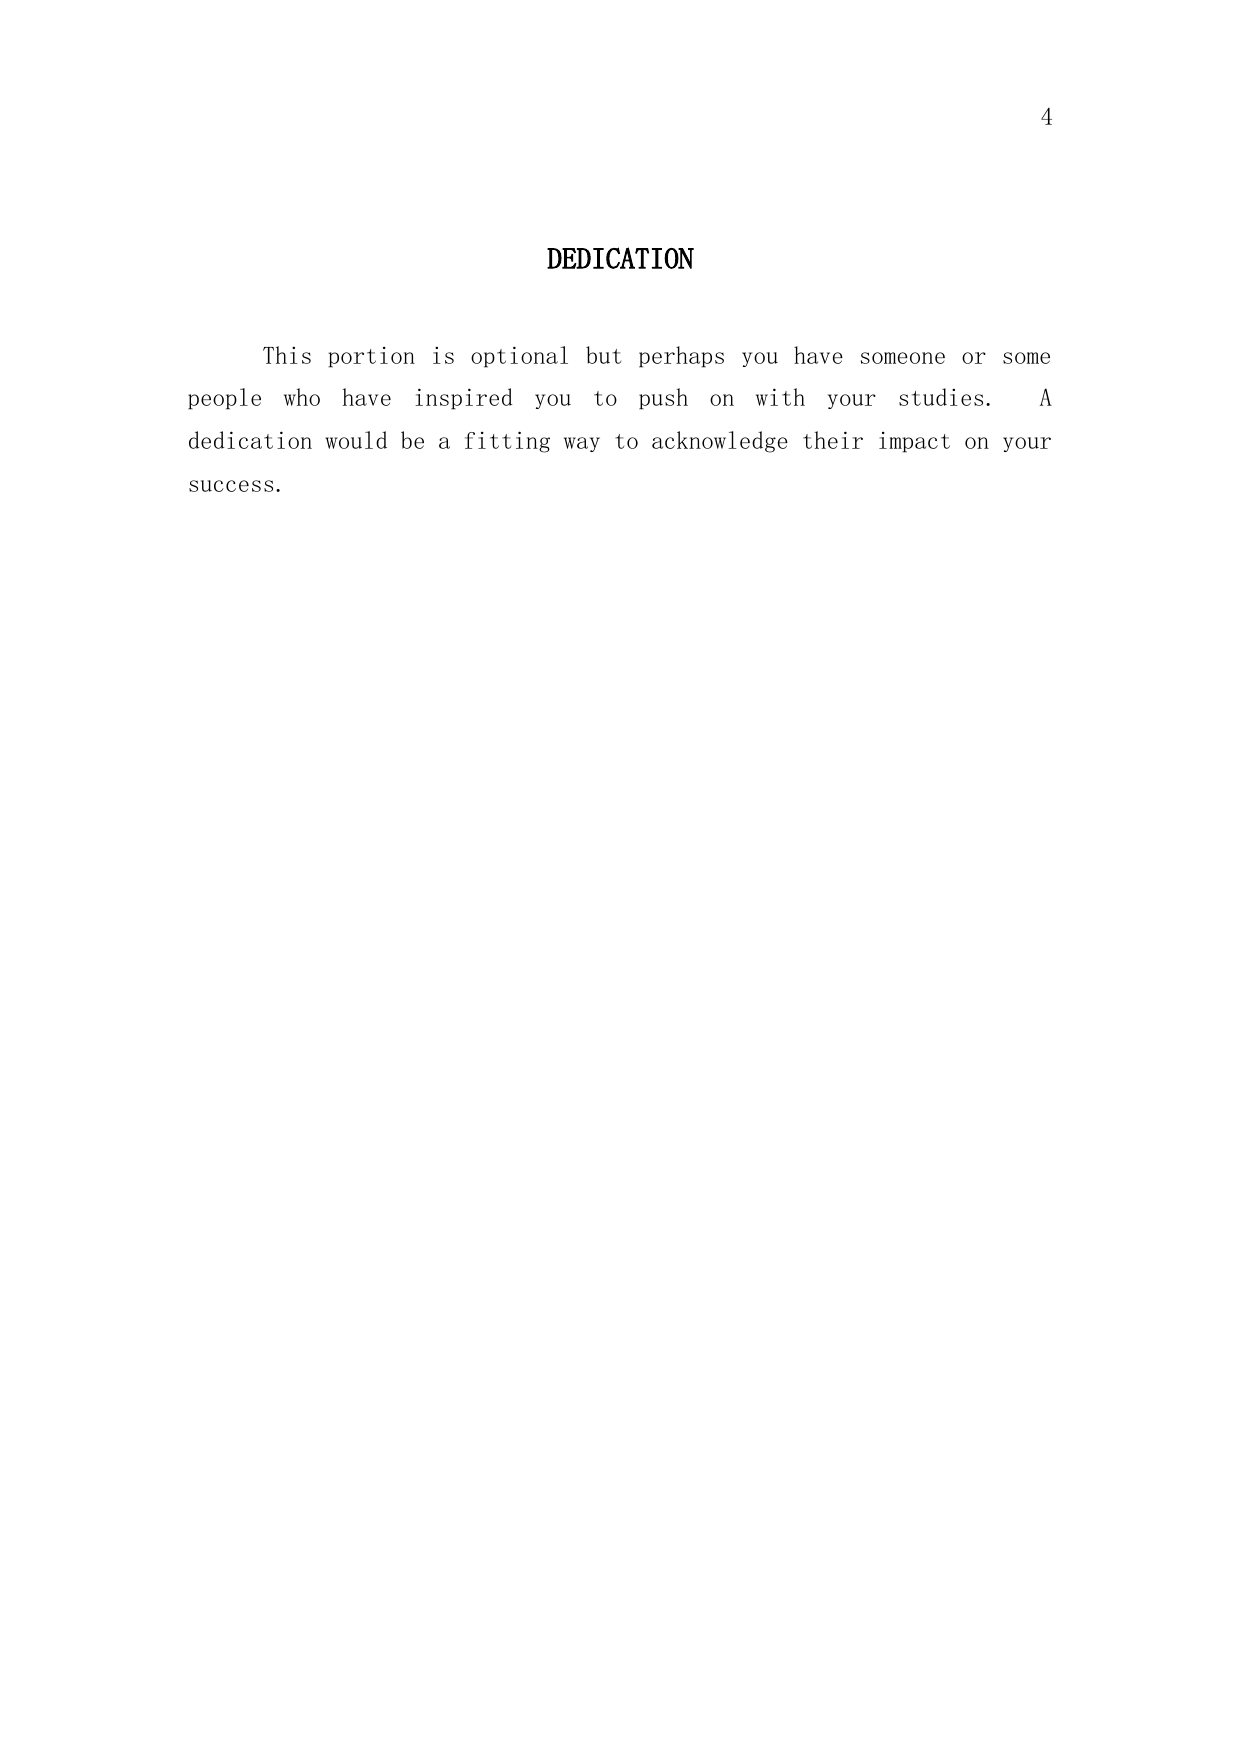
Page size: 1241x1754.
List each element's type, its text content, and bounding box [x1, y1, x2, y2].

text This portion is optional but perhaps you have someone or some people who have inspired you to push on with your studies. A dedication would be a fitting way to acknowledge their impact on your success. [187, 339, 1053, 496]
title DEDICATION [187, 239, 1053, 272]
